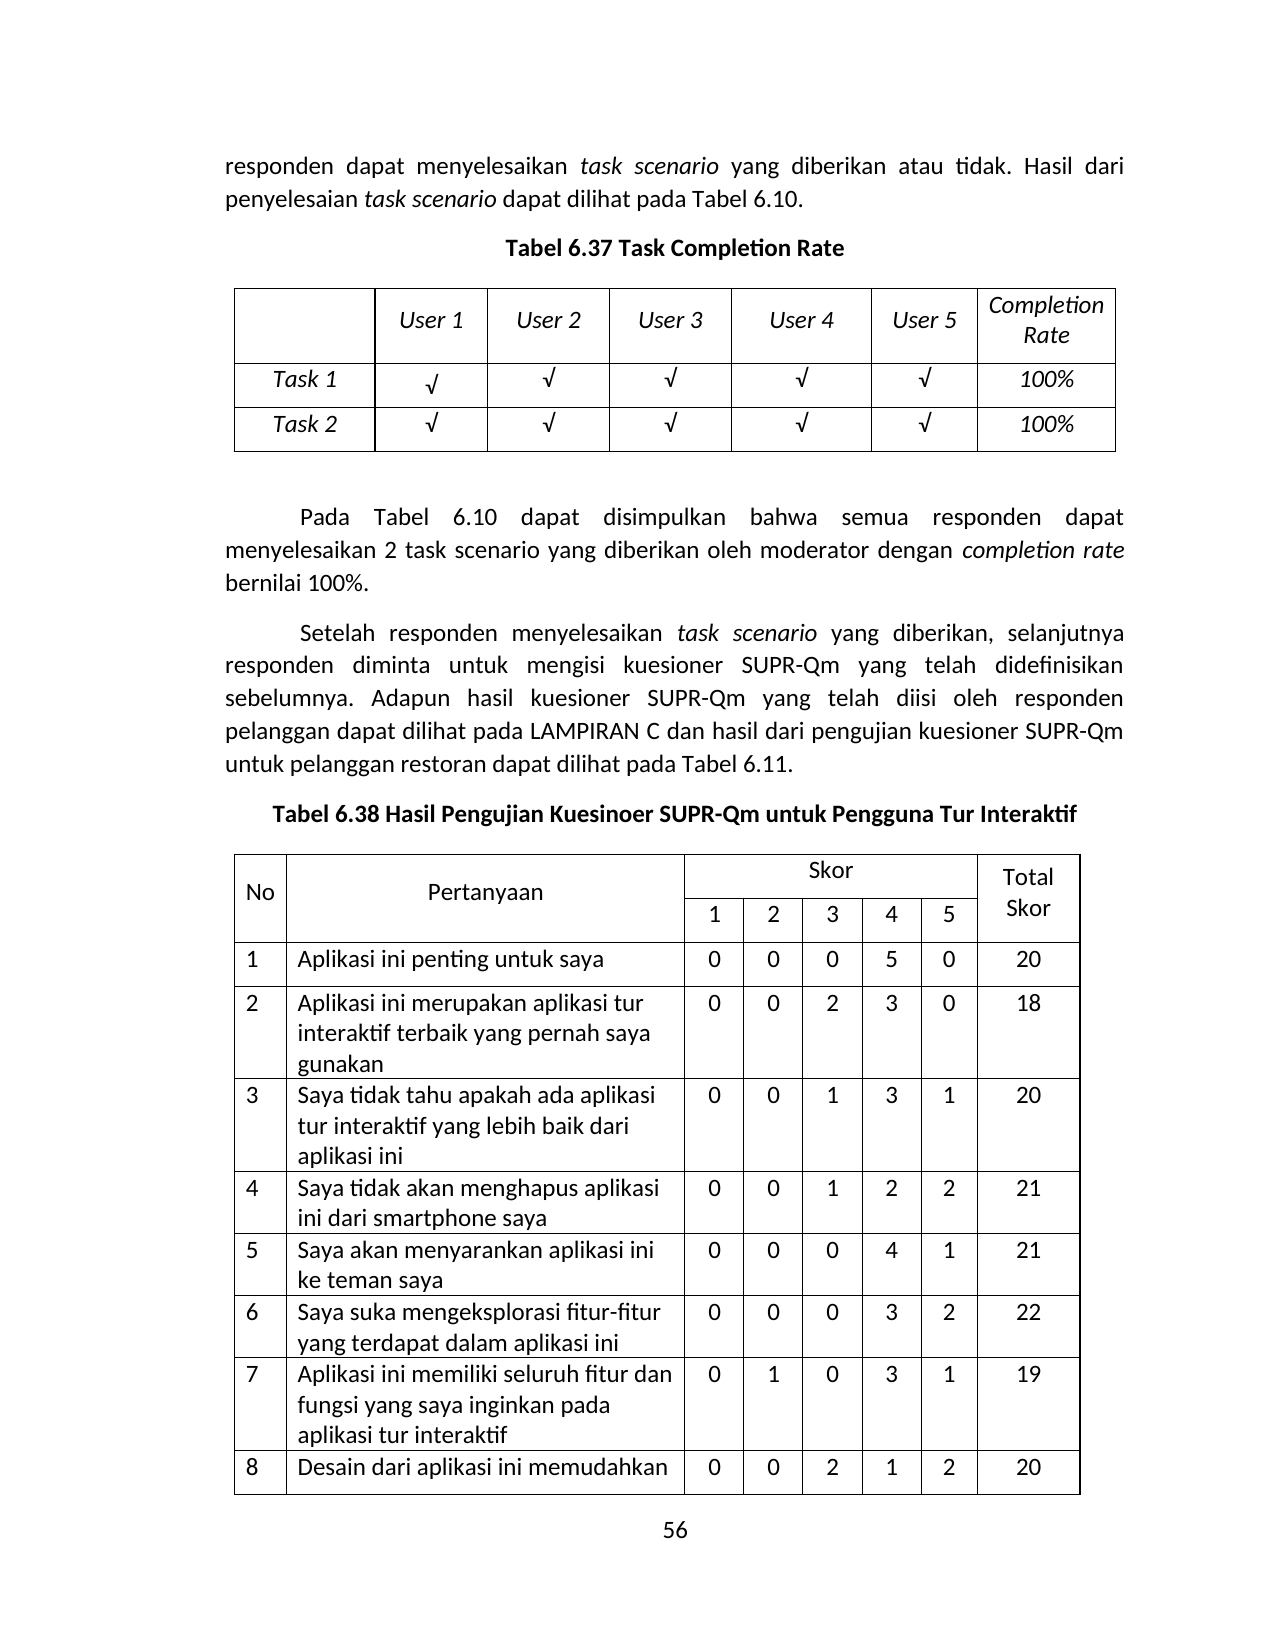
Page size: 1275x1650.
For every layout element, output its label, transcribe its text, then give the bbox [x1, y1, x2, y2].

table_header User 2 [488, 289, 609, 363]
text Pada Tabel 6.10 dapat disimpulkan bahwa semua responden dapat menyelesaikan 2 task scenario yang diberikan oleh moderator dengan completion rate bernilai 100%. [225, 501, 1125, 598]
table_cell 0 [922, 987, 977, 1078]
table_cell 0 [685, 1172, 743, 1233]
table_cell 7 [235, 1358, 286, 1450]
table_header [235, 289, 374, 363]
table_cell √ [488, 408, 609, 451]
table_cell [287, 1451, 684, 1494]
table_cell 1 [803, 1079, 862, 1171]
table_cell 2 [744, 899, 802, 942]
table_cell Saya tidak tahu apakah ada aplikasi tur interaktif yang lebih baik dari aplikasi ini [287, 1079, 684, 1171]
table_cell √ [732, 364, 871, 407]
table_cell √ [376, 408, 487, 451]
table_cell 3 [863, 1296, 921, 1357]
table_cell Saya suka mengeksplorasi fitur-fitur yang terdapat dalam aplikasi ini [287, 1296, 684, 1357]
table_cell 20 [978, 943, 1079, 986]
table_header User 1 [376, 289, 487, 363]
table_cell 2 [922, 1451, 977, 1494]
table_header Pertanyaan [287, 855, 684, 942]
table_cell 100% [978, 408, 1115, 451]
table_cell 1 [922, 1079, 977, 1171]
table_cell 4 [235, 1172, 286, 1233]
table_cell 1 [863, 1451, 921, 1494]
table_cell 3 [235, 1079, 286, 1171]
table_cell 0 [803, 1296, 862, 1357]
table_cell 3 [863, 1079, 921, 1171]
table_cell 4 [863, 1234, 921, 1295]
text Setelah responden menyelesaikan task scenario yang diberikan, selanjutnya responden diminta untuk mengisi kuesioner SUPR-Qm yang telah didefinisikan sebelumnya. Adapun hasil kuesioner SUPR-Qm yang telah diisi oleh responden pelanggan dapat dilihat pada LAMPIRAN C dan hasil dari pengujian kuesioner SUPR-Qm untuk pelanggan restoran dapat dilihat pada Tabel 6.11. [225, 617, 1125, 779]
table_cell 0 [685, 1358, 743, 1450]
table_cell 2 [922, 1296, 977, 1357]
table_cell 2 [803, 987, 862, 1078]
table_cell 5 [863, 943, 921, 986]
table_cell 2 [235, 987, 286, 1078]
table_cell 1 [922, 1234, 977, 1295]
table_cell √ [732, 408, 871, 451]
table_cell 4 [863, 899, 921, 942]
table_cell 0 [744, 943, 802, 986]
table_cell 5 [922, 899, 977, 942]
table_cell Aplikasi ini memiliki seluruh fitur dan fungsi yang saya inginkan pada aplikasi tur interaktif [287, 1358, 684, 1450]
table_cell 21 [978, 1172, 1079, 1233]
table_cell 0 [803, 1358, 862, 1450]
table_cell 0 [685, 1234, 743, 1295]
table_cell 2 [803, 1451, 862, 1494]
table_cell 20 [978, 1079, 1079, 1171]
table_cell 0 [803, 943, 862, 986]
table_cell 22 [978, 1296, 1079, 1357]
table_cell 100% [978, 364, 1115, 407]
table_cell 0 [685, 1296, 743, 1357]
table_cell 0 [922, 943, 977, 986]
table_header User 5 [872, 289, 977, 363]
table_header No [235, 855, 286, 942]
table_cell 0 [685, 987, 743, 1078]
table_cell 3 [863, 1358, 921, 1450]
table_cell √ [872, 408, 977, 451]
table_cell Saya tidak akan menghapus aplikasi ini dari smartphone saya [287, 1172, 684, 1233]
table_cell 0 [744, 1172, 802, 1233]
table_cell Aplikasi ini penting untuk saya [287, 943, 684, 986]
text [225, 150, 1125, 213]
table_cell 0 [685, 1079, 743, 1171]
table_cell 1 [803, 1172, 862, 1233]
table_cell 5 [235, 1234, 286, 1295]
table_cell 6 [235, 1296, 286, 1357]
table_cell 1 [235, 943, 286, 986]
table_cell 18 [978, 987, 1079, 1078]
table_cell 1 [922, 1358, 977, 1450]
table_cell 20 [978, 1451, 1079, 1494]
table_cell 19 [978, 1358, 1079, 1450]
table_cell √ [872, 364, 977, 407]
table_cell 0 [744, 1451, 802, 1494]
table_cell 0 [744, 1296, 802, 1357]
table_header Skor [685, 855, 977, 898]
table_cell Task 1 [235, 364, 374, 407]
table_cell 0 [744, 987, 802, 1078]
table_cell 2 [863, 1172, 921, 1233]
table_cell 0 [685, 1451, 743, 1494]
table_cell 8 [235, 1451, 286, 1494]
table_cell 1 [685, 899, 743, 942]
table_cell √ [488, 364, 609, 407]
table_cell Saya akan menyarankan aplikasi ini ke teman saya [287, 1234, 684, 1295]
table_cell 3 [863, 987, 921, 1078]
table_cell Aplikasi ini merupakan aplikasi tur interaktif terbaik yang pernah saya gunakan [287, 987, 684, 1078]
table_cell 0 [803, 1234, 862, 1295]
table_cell 0 [744, 1234, 802, 1295]
table_cell 0 [744, 1079, 802, 1171]
table_cell 0 [685, 943, 743, 986]
table_cell 21 [978, 1234, 1079, 1295]
table_cell √ [610, 408, 731, 451]
table_cell √ [376, 364, 487, 407]
table_header User 4 [732, 289, 871, 363]
table_header User 3 [610, 289, 731, 363]
table_cell Task 2 [235, 408, 374, 451]
table_cell 3 [803, 899, 862, 942]
table_cell 1 [744, 1358, 802, 1450]
table_cell √ [610, 364, 731, 407]
table_header Completion Rate [978, 289, 1115, 363]
table_header Total Skor [978, 855, 1079, 942]
table_cell 2 [922, 1172, 977, 1233]
